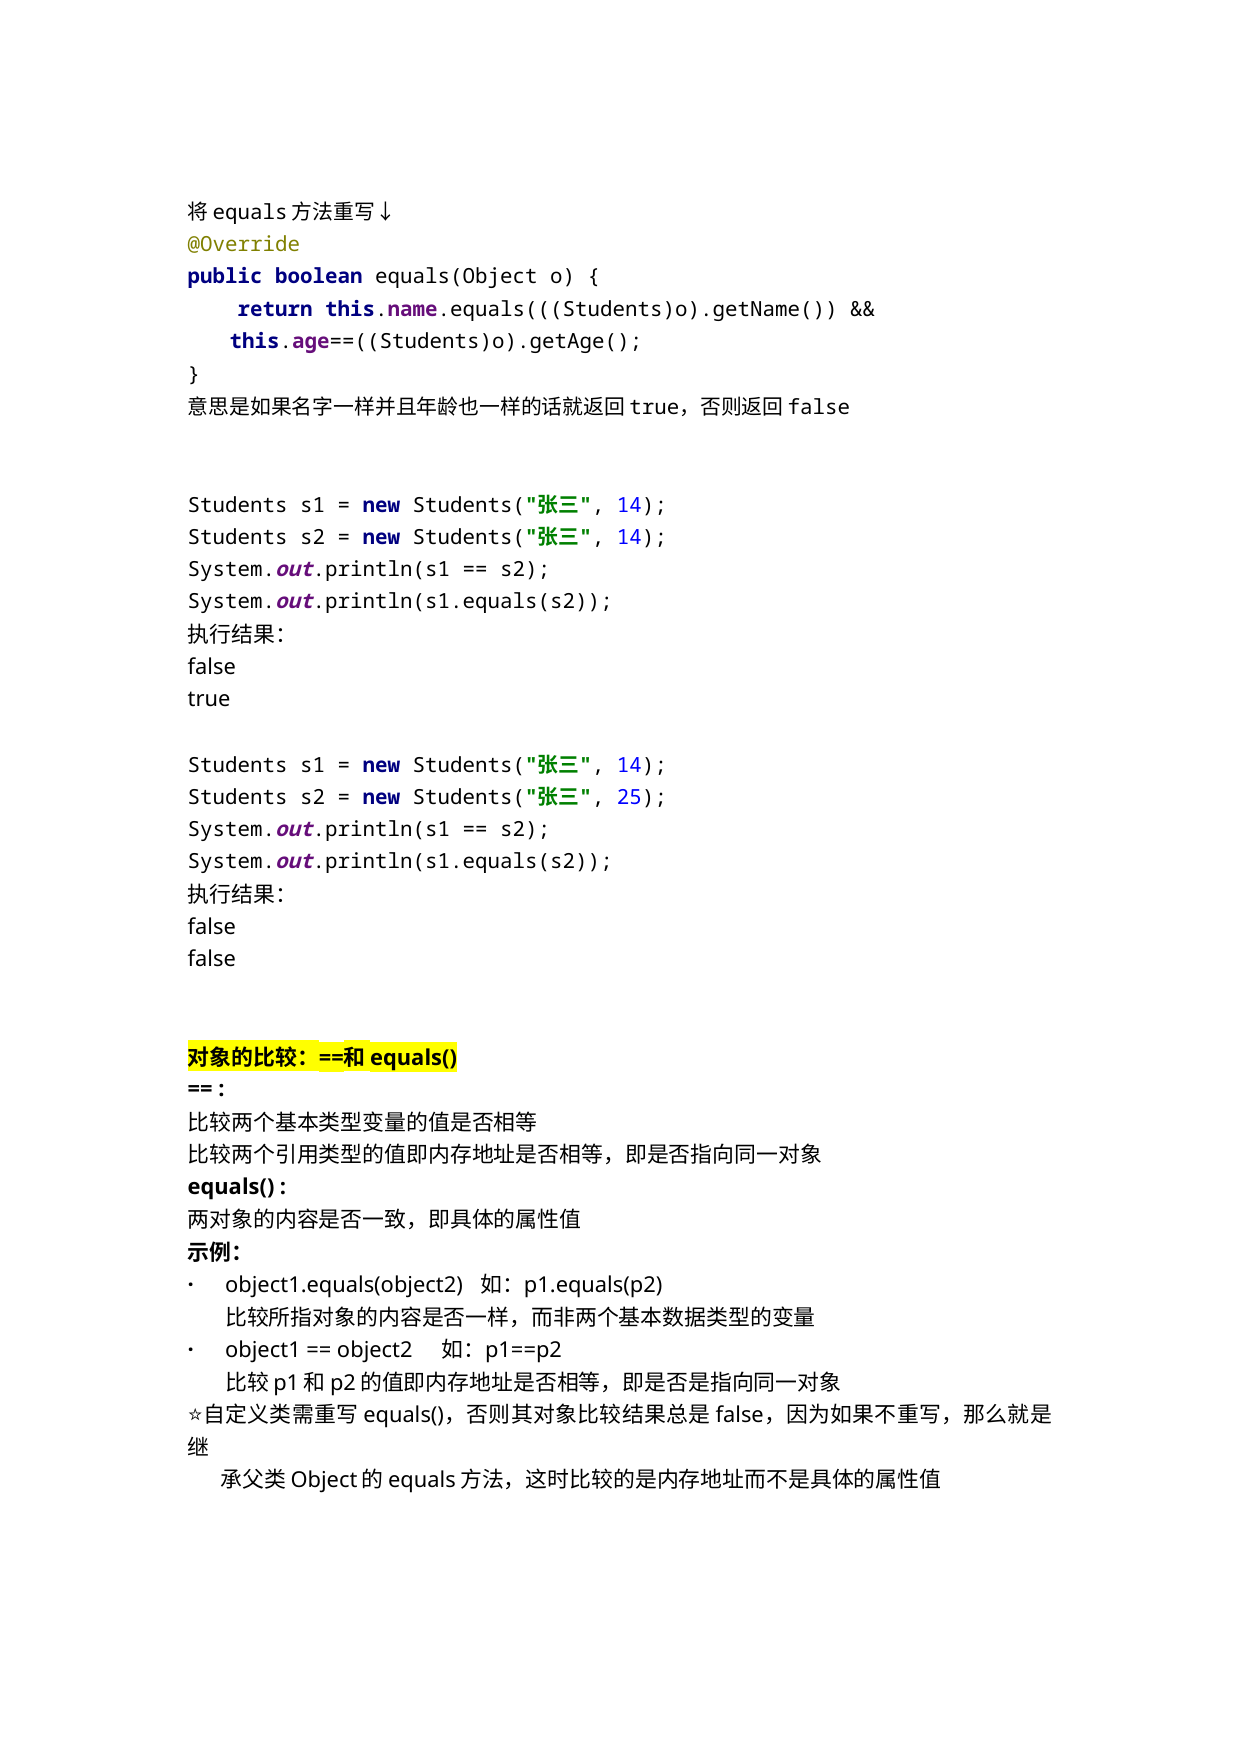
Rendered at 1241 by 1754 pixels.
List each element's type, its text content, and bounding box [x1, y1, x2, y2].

text == : [187, 1072, 1053, 1104]
text 比较两个基本类型变量的值是否相等 [187, 1104, 1053, 1137]
text 比较p1和p2的值即内存地址是否相等，即是否是指向同一对象 [187, 1364, 1053, 1397]
text ⭐自定义类需重写equals()，否则其对象比较结果总是false，因为如果不重写，那么就是继 [187, 1397, 1053, 1462]
text 比较两个引用类型的值即内存地址是否相等，即是否指向同一对象 [187, 1137, 1053, 1169]
text 两对象的内容是否一致，即具体的属性值 [187, 1202, 1053, 1234]
text 示例： [187, 1234, 1053, 1267]
text Students s1 = new Students("张三", 14); Students s2 = new Students("张三", 14); System.out.println(s1 == s2); System.out.println(s1.equals(s2)); [187, 487, 1053, 617]
list object1 == object2 如：p1==p2 [187, 1332, 1053, 1364]
text equals() : [187, 1169, 1053, 1202]
text false [187, 649, 1053, 682]
text 执行结果： [187, 877, 1053, 909]
text 将equals方法重写↓ [187, 194, 1053, 227]
text 比较所指对象的内容是否一样，而非两个基本数据类型的变量 [187, 1299, 1053, 1332]
text true [187, 682, 1053, 714]
text false [187, 942, 1053, 974]
text 承父类Object的equals方法，这时比较的是内存地址而不是具体的属性值 [187, 1462, 1053, 1494]
text @Override public boolean equals(Object o) { return this.name.equals(((Students)o).getName()) && [187, 227, 1053, 324]
text 对象的比较：==和equals() [187, 1039, 1053, 1072]
text 执行结果： [187, 617, 1053, 649]
text false [187, 909, 1053, 942]
text this.age==((Students)o).getAge(); } [187, 324, 1053, 389]
list object1.equals(object2) 如：p1.equals(p2) [187, 1267, 1053, 1299]
text 意思是如果名字一样并且年龄也一样的话就返回true，否则返回false [187, 389, 1053, 422]
text Students s1 = new Students("张三", 14); Students s2 = new Students("张三", 25); System.out.println(s1 == s2); System.out.println(s1.equals(s2)); [187, 747, 1053, 877]
